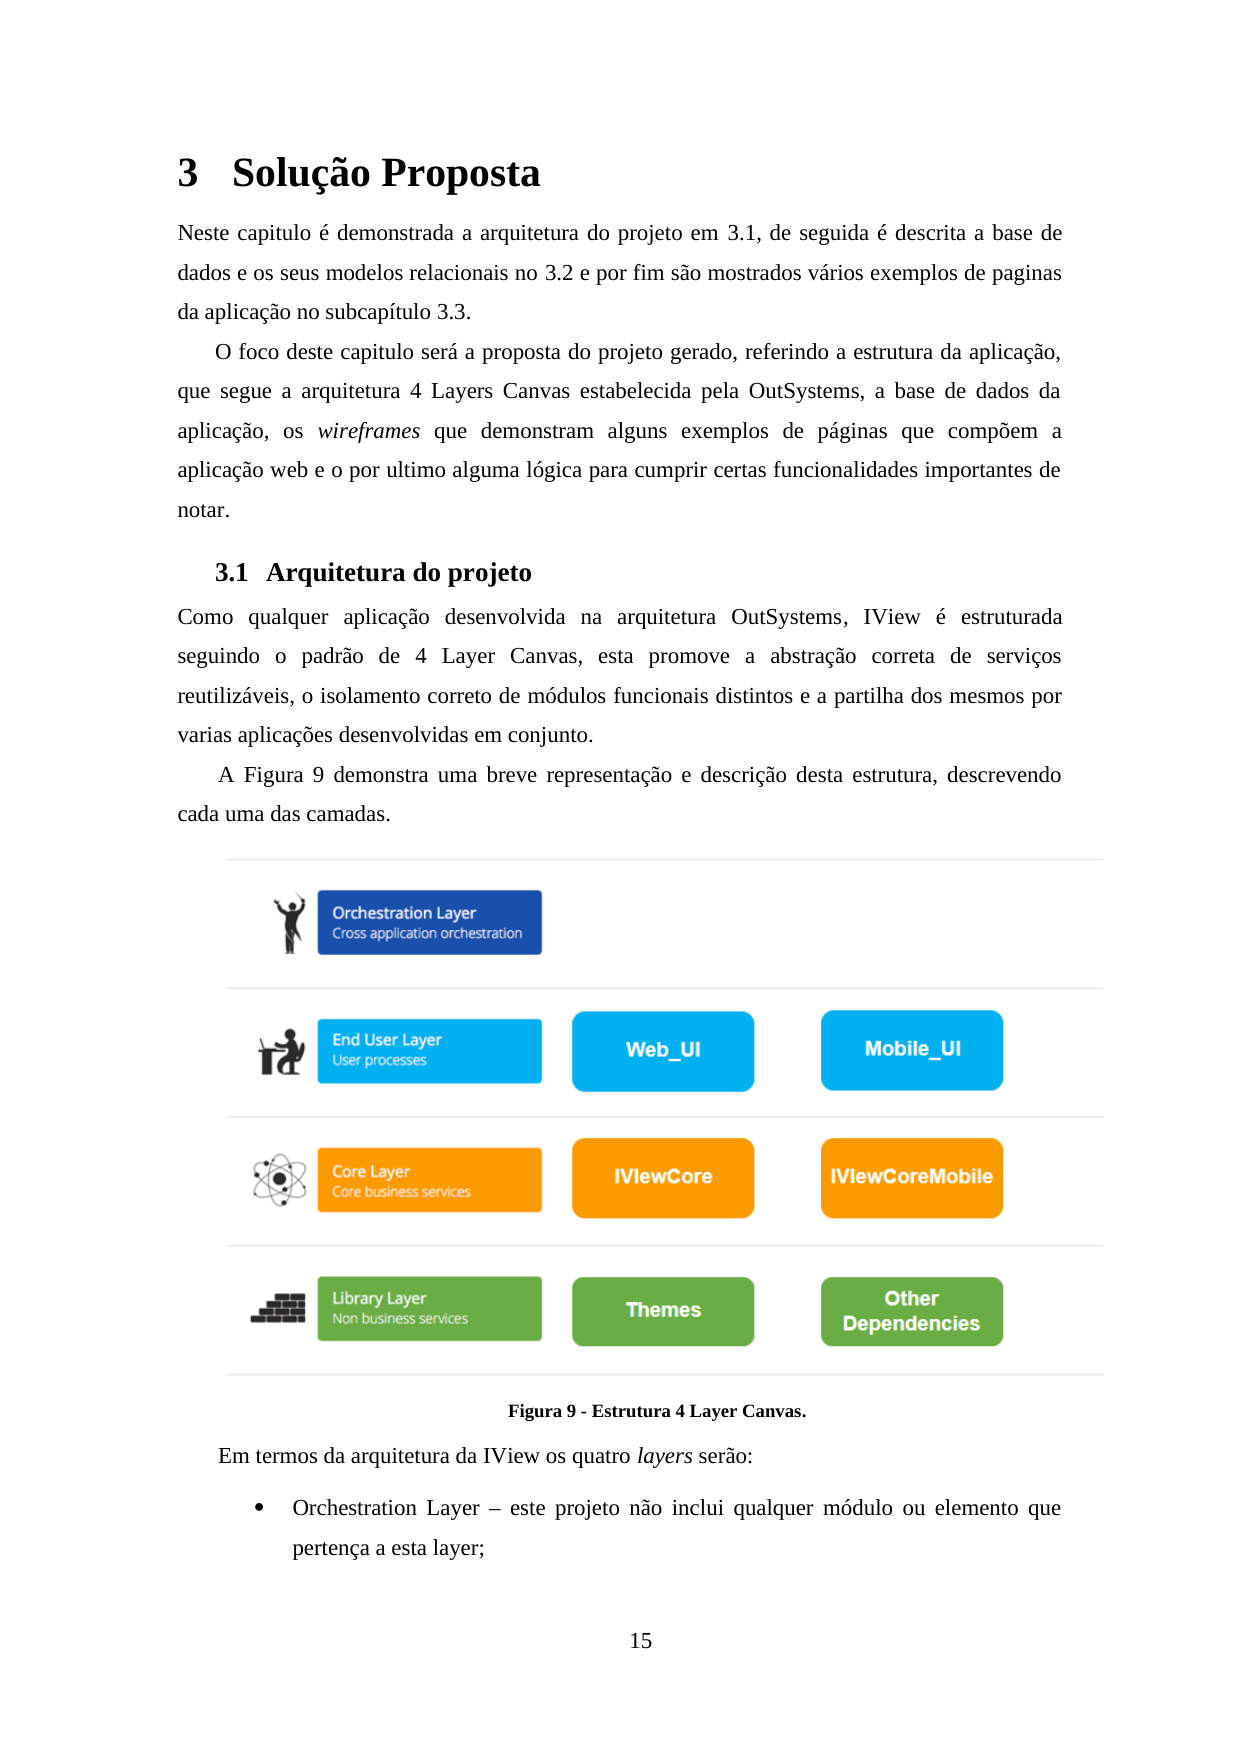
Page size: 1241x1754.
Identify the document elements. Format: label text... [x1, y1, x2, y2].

text Em termos da arquitetura da IView os quatro layers serão: [177, 1442, 1063, 1468]
picture [217, 852, 1104, 1387]
text A Figura 9 demonstra uma breve representação e descrição desta estrutura, descrevendo cada uma das camadas. [177, 761, 1063, 827]
subtitle Arquitetura do projeto [215, 556, 1063, 587]
list Orchestration Layer – este projeto não inclui qualquer módulo ou elemento que pertença a esta layer; [255, 1494, 1063, 1560]
subtitle Solução Proposta [177, 148, 1063, 196]
text Neste capitulo é demonstrada a arquitetura do projeto em 3.1, de seguida é descrita a base de dados e os seus modelos relacionais no 3.2 e por fim são mostrados vários exemplos de paginas da aplicação no subcapítulo 3.3. [177, 219, 1063, 325]
text O foco deste capitulo será a proposta do projeto gerado, referindo a estrutura da aplicação, que segue a arquitetura 4 Layers Canvas estabelecida pela OutSystems, a base de dados da aplicação, os wireframes que demonstram alguns exemplos de páginas que compõem a aplicação web e o por ultimo alguma lógica para cumprir certas funcionalidades importantes de notar. [177, 338, 1063, 522]
text Como qualquer aplicação desenvolvida na arquitetura OutSystems, IView é estruturada seguindo o padrão de 4 Layer Canvas, esta promove a abstração correta de serviços reutilizáveis, o isolamento correto de módulos funcionais distintos e a partilha dos mesmos por varias aplicações desenvolvidas em conjunto. [177, 603, 1063, 748]
